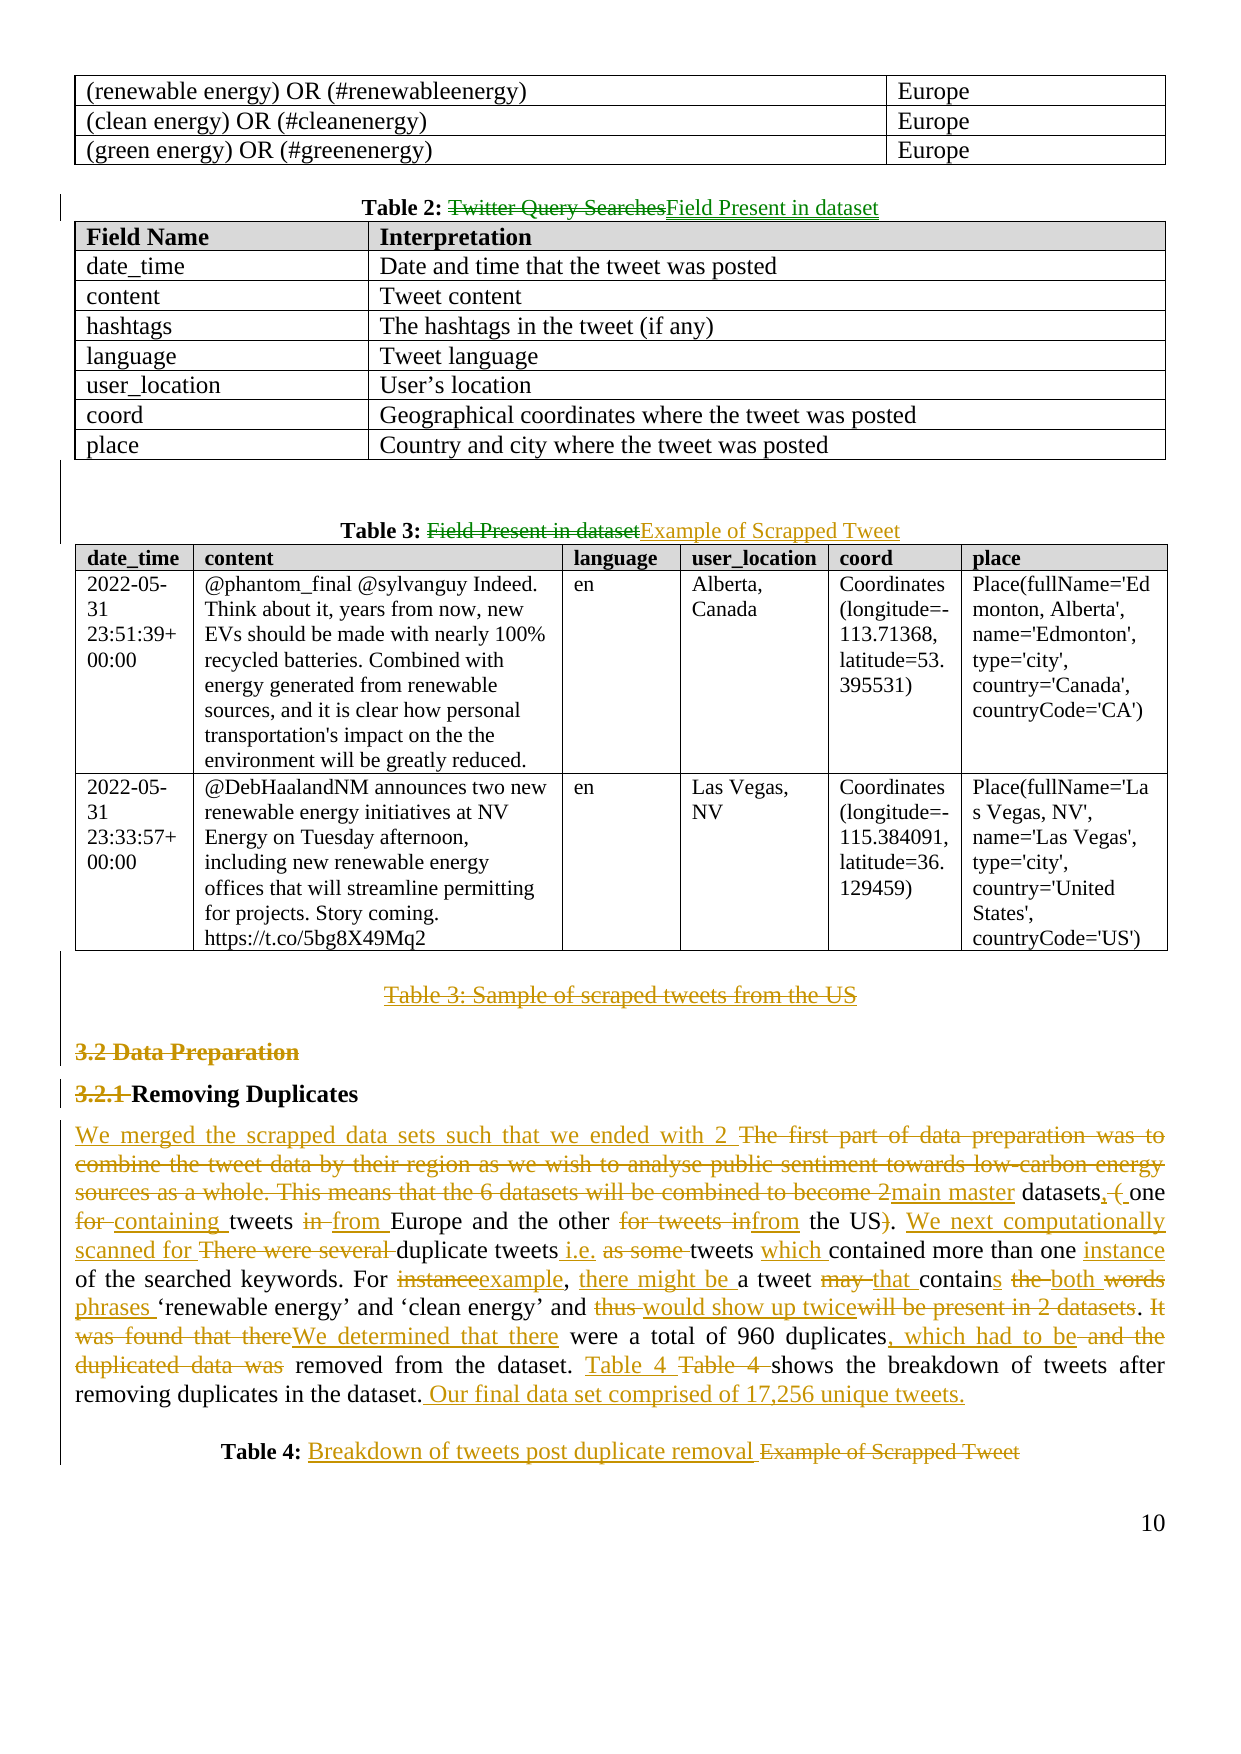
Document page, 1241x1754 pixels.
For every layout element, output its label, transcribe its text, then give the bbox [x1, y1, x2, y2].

table_cell Place(fullName='Edmonton, Alberta', name='Edmonton', type='city', country='Canada', countryCode='CA') [962, 571, 1167, 773]
table_cell 2022-05-31 23:33:57+00:00 [76, 774, 193, 950]
subtitle Removing Duplicates [75, 1079, 1165, 1107]
table_cell The hashtags in the tweet (if any) [369, 311, 1165, 340]
table_cell @phantom_final @sylvanguy Indeed. Think about it, years from now, new EVs should be made with nearly 100% recycled batteries. Combined with energy generated from renewable sources, and it is clear how personal transportation's impact on the the environment will be greatly reduced. [194, 571, 562, 773]
table_cell date_time [76, 251, 368, 280]
table_header coord [829, 545, 961, 570]
table_cell user_location [76, 371, 368, 399]
table_cell Las Vegas, NV [681, 774, 828, 950]
text Table : [75, 517, 1165, 544]
table_cell @DebHaalandNM announces two new renewable energy initiatives at NV Energy on Tuesday afternoon, including new renewable energy offices that will streamline permitting for projects. Story coming. https://t.co/5bg8X49Mq2 [194, 774, 562, 950]
table_header Interpretation [369, 222, 1165, 250]
table_cell hashtags [76, 311, 368, 340]
text Table : [75, 1436, 1165, 1465]
text Table : [75, 194, 1165, 221]
table_cell Coordinates(longitude=-115.384091, latitude=36.129459) [829, 774, 961, 950]
table_cell User’s location [369, 371, 1165, 399]
table_cell Geographical coordinates where the tweet was posted [369, 400, 1165, 429]
table_cell en [563, 774, 680, 950]
table_cell content [76, 281, 368, 310]
table_header place [962, 545, 1167, 570]
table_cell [76, 136, 886, 164]
table_cell (clean energy) OR (#cleanenergy) [76, 106, 886, 134]
table_cell 2022-05-31 23:51:39+00:00 [76, 571, 193, 773]
table_cell Tweet language [369, 341, 1165, 369]
table_header content [194, 545, 562, 570]
table_cell Date and time that the tweet was posted [369, 251, 1165, 280]
text datasetsone tweets Europe and the other the US. duplicate tweets tweets contained more than one of the searched keywords. For , a tweet contain ‘renewable energy’ and ‘clean energy’ and . were a total of 960 duplicates removed from the dataset. shows the breakdown of tweets after removing duplicates in the dataset. [75, 1120, 1165, 1164]
table_header date_time [76, 545, 193, 570]
table_cell coord [76, 400, 368, 429]
table_cell Tweet content [369, 281, 1165, 310]
table_header user_location [681, 545, 828, 570]
table_cell en [563, 571, 680, 773]
table_cell Europe [887, 76, 1165, 105]
table_cell Europe [887, 136, 1165, 164]
table_cell language [76, 341, 368, 369]
text datasetsone tweets Europe and the other the US. duplicate tweets tweets contained more than one of the searched keywords. For , a tweet contain ‘renewable energy’ and ‘clean energy’ and . were a total of 960 duplicates removed from the dataset. shows the breakdown of tweets after removing duplicates in the dataset. [75, 1166, 1165, 1407]
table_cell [76, 76, 886, 105]
table_cell Alberta, Canada [681, 571, 828, 773]
table_cell Country and city where the tweet was posted [369, 430, 1165, 459]
table_cell place [76, 430, 368, 459]
table_header language [563, 545, 680, 570]
table_cell Europe [887, 106, 1165, 134]
table_cell Coordinates(longitude=-113.71368, latitude=53.395531) [829, 571, 961, 773]
table_cell Place(fullName='Las Vegas, NV', name='Las Vegas', type='city', country='United States', countryCode='US') [962, 774, 1167, 950]
table_header Field Name [76, 222, 368, 250]
